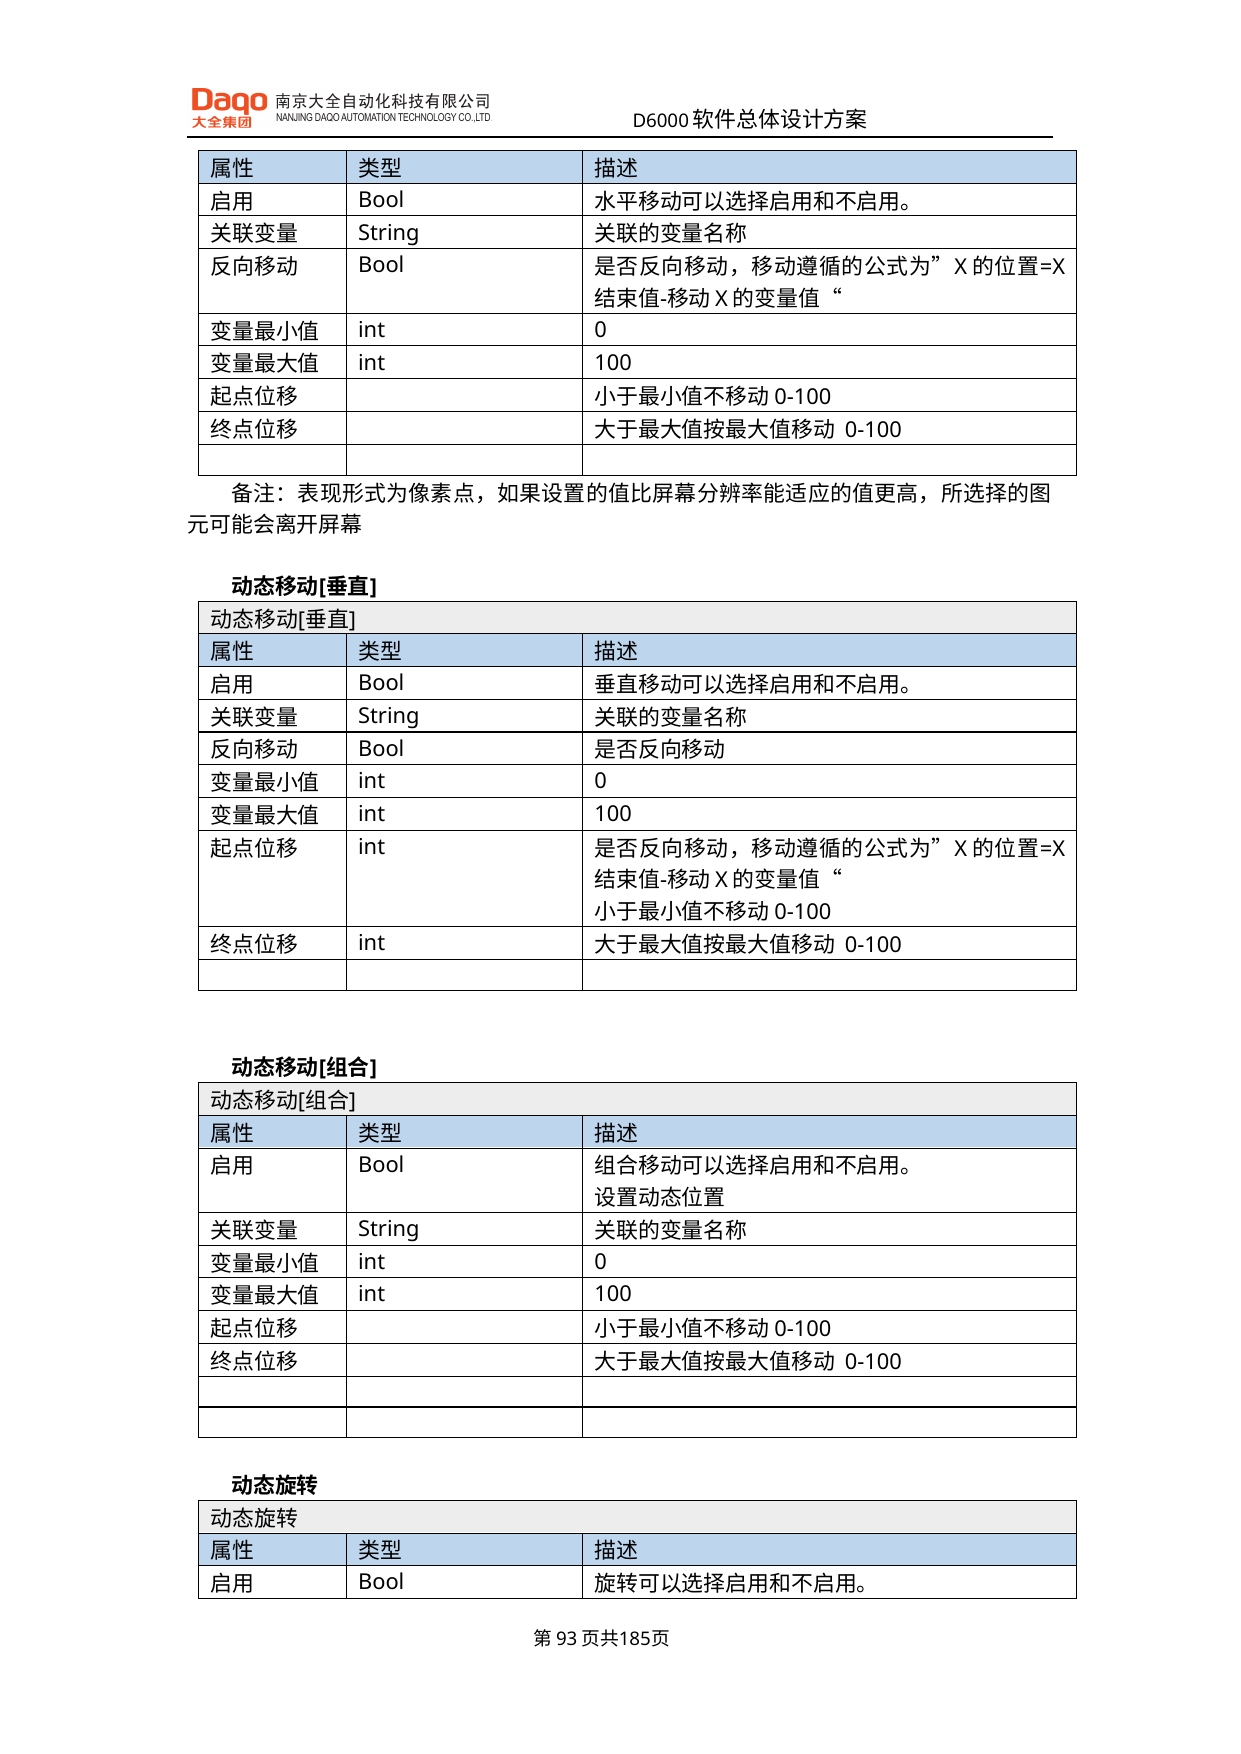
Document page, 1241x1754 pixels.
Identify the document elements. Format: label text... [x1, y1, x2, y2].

text 动态移动[组合] [187, 1050, 1053, 1082]
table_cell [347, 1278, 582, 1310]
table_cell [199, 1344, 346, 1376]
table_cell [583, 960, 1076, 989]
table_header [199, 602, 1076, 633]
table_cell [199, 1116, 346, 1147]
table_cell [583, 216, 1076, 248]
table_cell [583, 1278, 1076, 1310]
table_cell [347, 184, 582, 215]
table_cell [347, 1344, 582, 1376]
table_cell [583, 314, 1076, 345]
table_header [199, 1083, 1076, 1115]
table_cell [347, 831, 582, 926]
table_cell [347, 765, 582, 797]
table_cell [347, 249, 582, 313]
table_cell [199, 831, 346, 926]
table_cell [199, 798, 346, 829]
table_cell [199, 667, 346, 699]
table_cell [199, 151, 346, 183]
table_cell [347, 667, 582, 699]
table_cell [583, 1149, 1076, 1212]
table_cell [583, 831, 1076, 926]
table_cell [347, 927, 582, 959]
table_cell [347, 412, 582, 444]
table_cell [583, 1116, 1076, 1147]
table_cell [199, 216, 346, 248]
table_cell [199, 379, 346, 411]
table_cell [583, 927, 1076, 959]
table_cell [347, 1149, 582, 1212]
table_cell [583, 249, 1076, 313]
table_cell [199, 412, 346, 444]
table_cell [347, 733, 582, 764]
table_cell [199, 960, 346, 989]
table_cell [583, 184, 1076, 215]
text 动态旋转 [187, 1468, 1053, 1500]
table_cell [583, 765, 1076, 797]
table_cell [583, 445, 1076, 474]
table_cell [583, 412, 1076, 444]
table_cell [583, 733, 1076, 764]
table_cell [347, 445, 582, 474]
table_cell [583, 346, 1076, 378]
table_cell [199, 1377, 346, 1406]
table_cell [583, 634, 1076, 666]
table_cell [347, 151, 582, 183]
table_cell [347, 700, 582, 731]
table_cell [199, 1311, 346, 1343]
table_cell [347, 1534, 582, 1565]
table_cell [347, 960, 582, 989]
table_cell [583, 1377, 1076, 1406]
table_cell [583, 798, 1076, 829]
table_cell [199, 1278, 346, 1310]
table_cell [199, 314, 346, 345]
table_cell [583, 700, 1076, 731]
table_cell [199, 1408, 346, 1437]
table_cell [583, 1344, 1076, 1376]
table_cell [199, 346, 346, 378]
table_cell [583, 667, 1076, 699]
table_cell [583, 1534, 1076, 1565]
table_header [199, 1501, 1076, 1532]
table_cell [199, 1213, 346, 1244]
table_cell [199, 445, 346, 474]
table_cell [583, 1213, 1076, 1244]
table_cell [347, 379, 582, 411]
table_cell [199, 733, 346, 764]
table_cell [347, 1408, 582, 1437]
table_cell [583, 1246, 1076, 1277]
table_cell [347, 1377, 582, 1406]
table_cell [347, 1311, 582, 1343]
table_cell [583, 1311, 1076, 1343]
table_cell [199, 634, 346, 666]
text 动态移动[垂直] [187, 569, 1053, 601]
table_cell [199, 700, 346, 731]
picture [187, 88, 492, 128]
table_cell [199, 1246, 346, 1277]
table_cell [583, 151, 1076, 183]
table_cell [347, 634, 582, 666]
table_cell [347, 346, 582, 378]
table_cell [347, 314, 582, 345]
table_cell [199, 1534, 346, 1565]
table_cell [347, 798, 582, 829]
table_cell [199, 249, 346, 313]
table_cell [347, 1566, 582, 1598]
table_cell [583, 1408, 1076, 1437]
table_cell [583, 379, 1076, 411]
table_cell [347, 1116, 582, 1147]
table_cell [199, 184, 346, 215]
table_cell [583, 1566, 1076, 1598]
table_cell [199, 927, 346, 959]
text 备注：表现形式为像素点，如果设置的值比屏幕分辨率能适应的值更高，所选择的图元可能会离开屏幕 [187, 476, 1053, 539]
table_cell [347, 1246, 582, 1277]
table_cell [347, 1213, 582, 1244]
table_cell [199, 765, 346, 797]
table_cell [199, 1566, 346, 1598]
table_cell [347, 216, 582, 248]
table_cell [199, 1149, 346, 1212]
